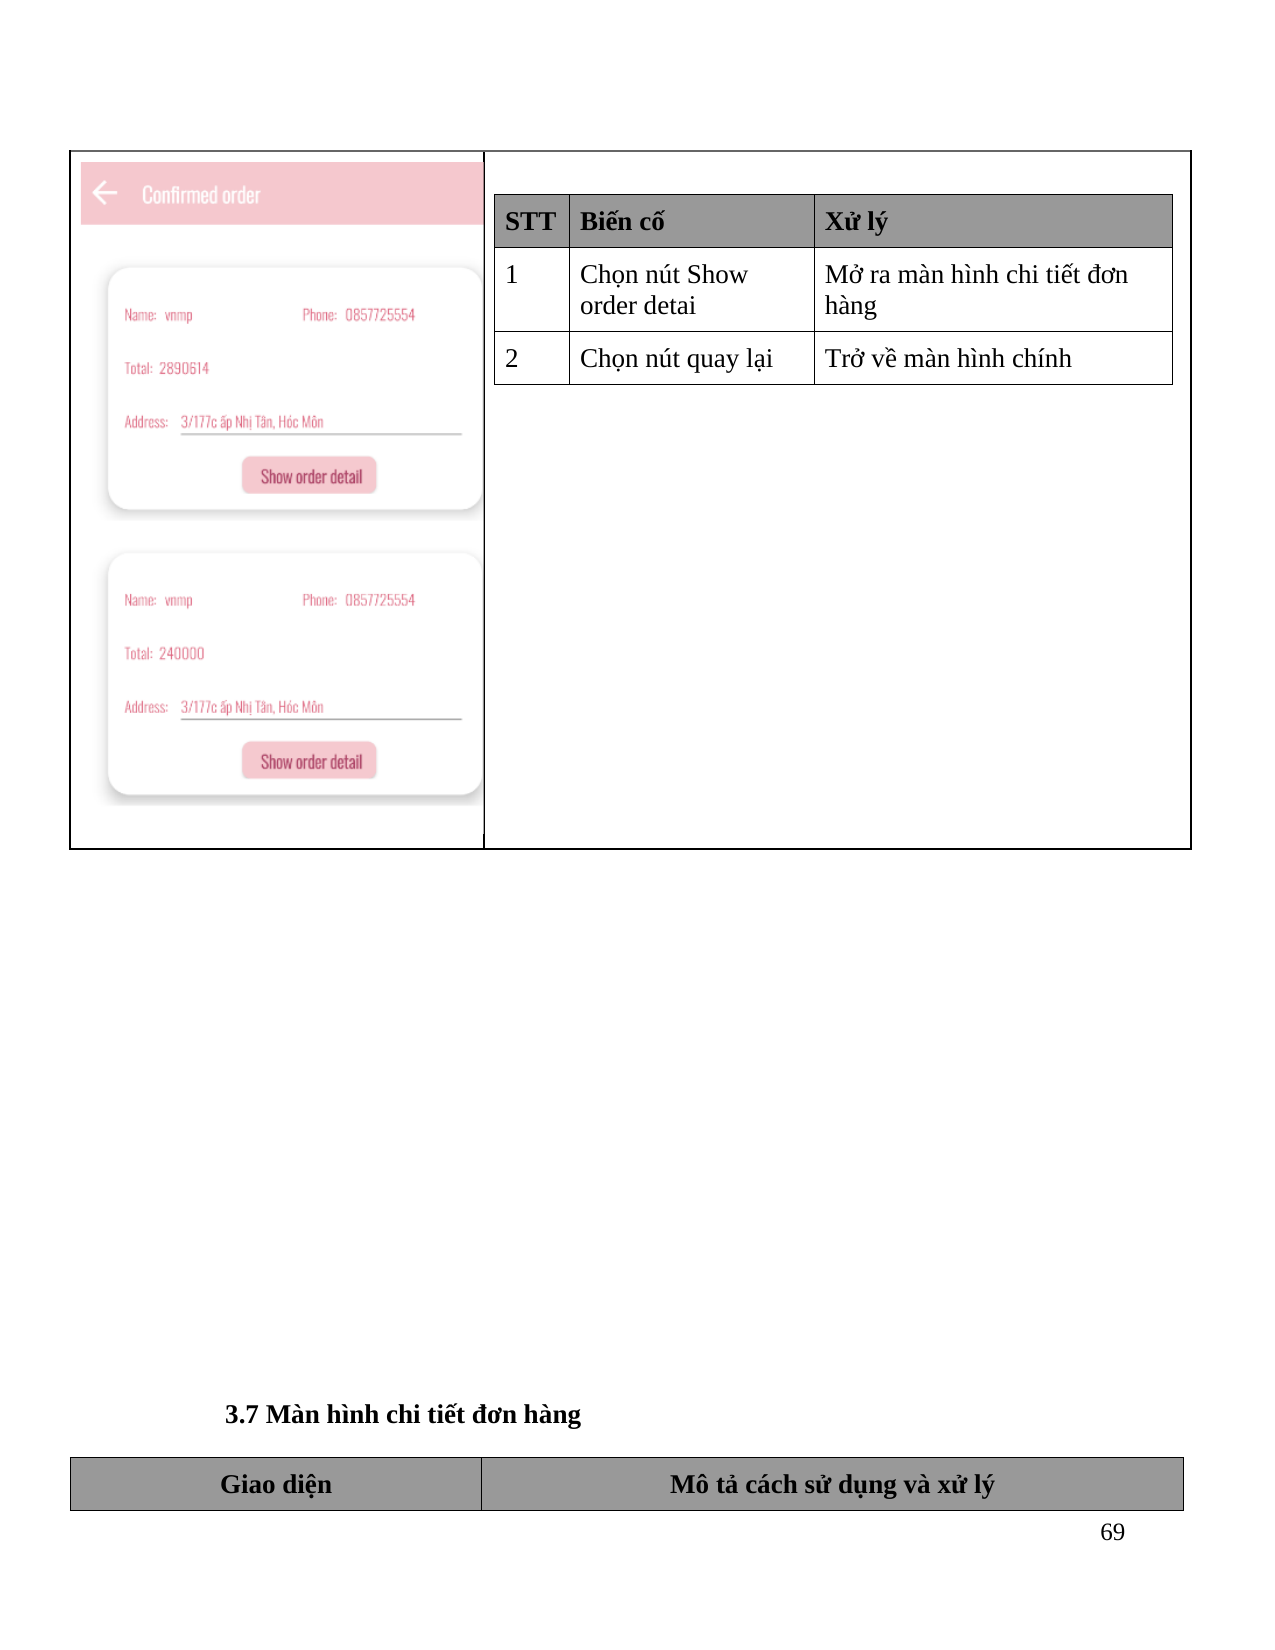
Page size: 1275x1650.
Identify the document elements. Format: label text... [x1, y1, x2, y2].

table_cell [71, 152, 483, 848]
subtitle 3.7 Màn hình chi tiết đơn hàng [150, 1398, 1125, 1429]
table_header Giao diện [71, 1458, 481, 1510]
table_header Mô tả cách sử dụng và xử lý [482, 1458, 1183, 1510]
table_cell [485, 152, 1190, 848]
picture [80, 162, 484, 834]
